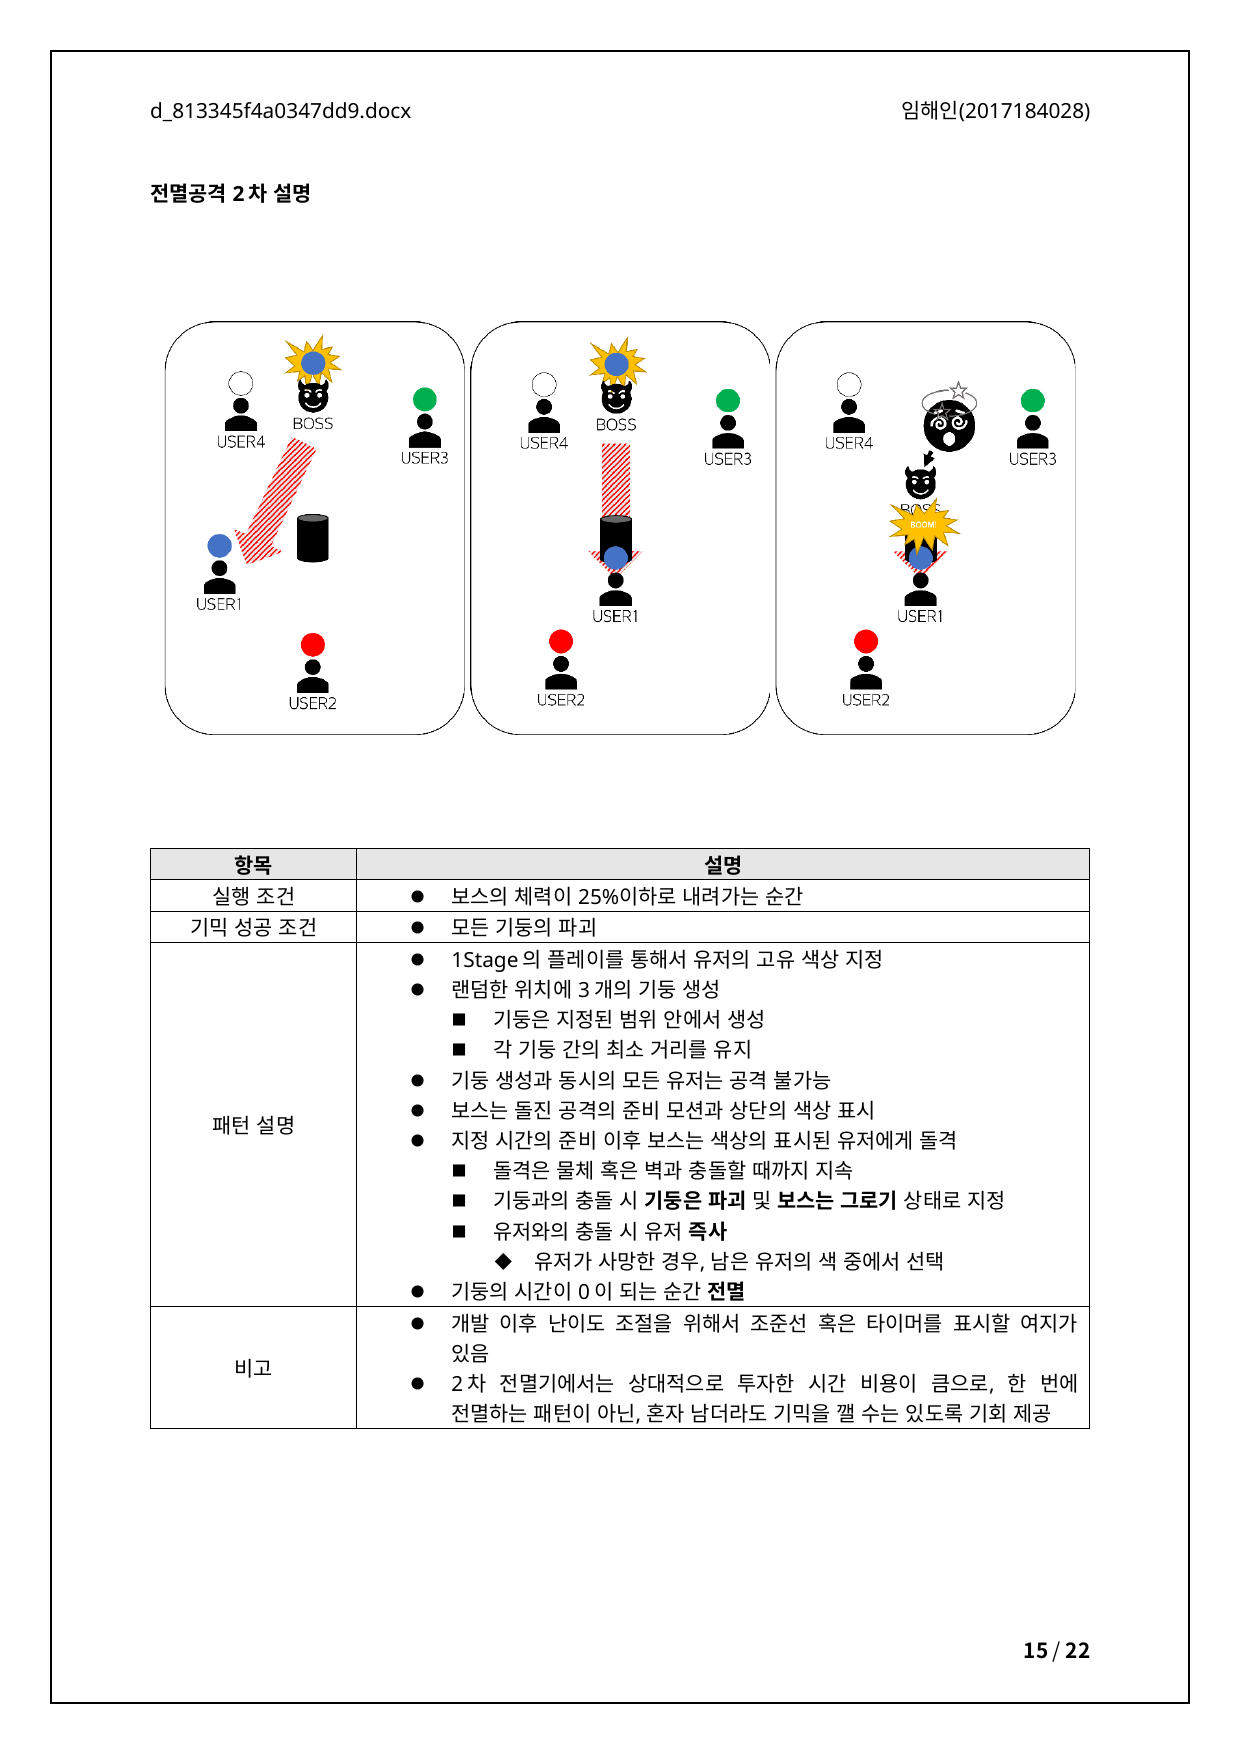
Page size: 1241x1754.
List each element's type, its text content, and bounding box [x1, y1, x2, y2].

table_cell 비고 [151, 1307, 356, 1428]
table_cell 개발 이후 난이도 조절을 위해서 조준선 혹은 타이머를 표시할 여지가 있음 2차 전멸기에서는 상대적으로 투자한 시간 비용이 큼으로, 한 번에 전멸하는 패턴이 아닌, 혼자 남더라도 기믹을 깰 수는 있도록 기회 제공 [357, 1307, 1089, 1428]
table_cell 패턴 설명 [151, 943, 356, 1306]
table_header 설명 [357, 849, 1089, 879]
picture [470, 321, 770, 735]
table_cell 실행 조건 [151, 880, 356, 911]
table_header 항목 [151, 849, 356, 879]
picture [775, 321, 1076, 735]
picture [164, 321, 465, 735]
text 전멸공격 2차 설명 [150, 177, 1090, 207]
table_cell 보스의 체력이 25%이하로 내려가는 순간 [357, 880, 1089, 911]
table_cell 기믹 성공 조건 [151, 912, 356, 942]
table_cell 모든 기둥의 파괴 [357, 912, 1089, 942]
table_cell 1Stage의 플레이를 통해서 유저의 고유 색상 지정 랜덤한 위치에 3개의 기둥 생성 기둥은 지정된 범위 안에서 생성 각 기둥 간의 최소 거리를 유지 기둥 생성과 동시의 모든 유저는 공격 불가능 보스는 돌진 공격의 준비 모션과 상단의 색상 표시 지정 시간의 준비 이후 보스는 색상의 표시된 유저에게 돌격 돌격은 물체 혹은 벽과 충돌할 때까지 지속 기둥과의 충돌 시 기둥은 파괴 및 보스는 그로기 상태로 지정 유저와의 충돌 시 유저 즉사 유저가 사망한 경우, 남은 유저의 색 중에서 선택 기둥의 시간이 0이 되는 순간 전멸 [357, 943, 1089, 1306]
